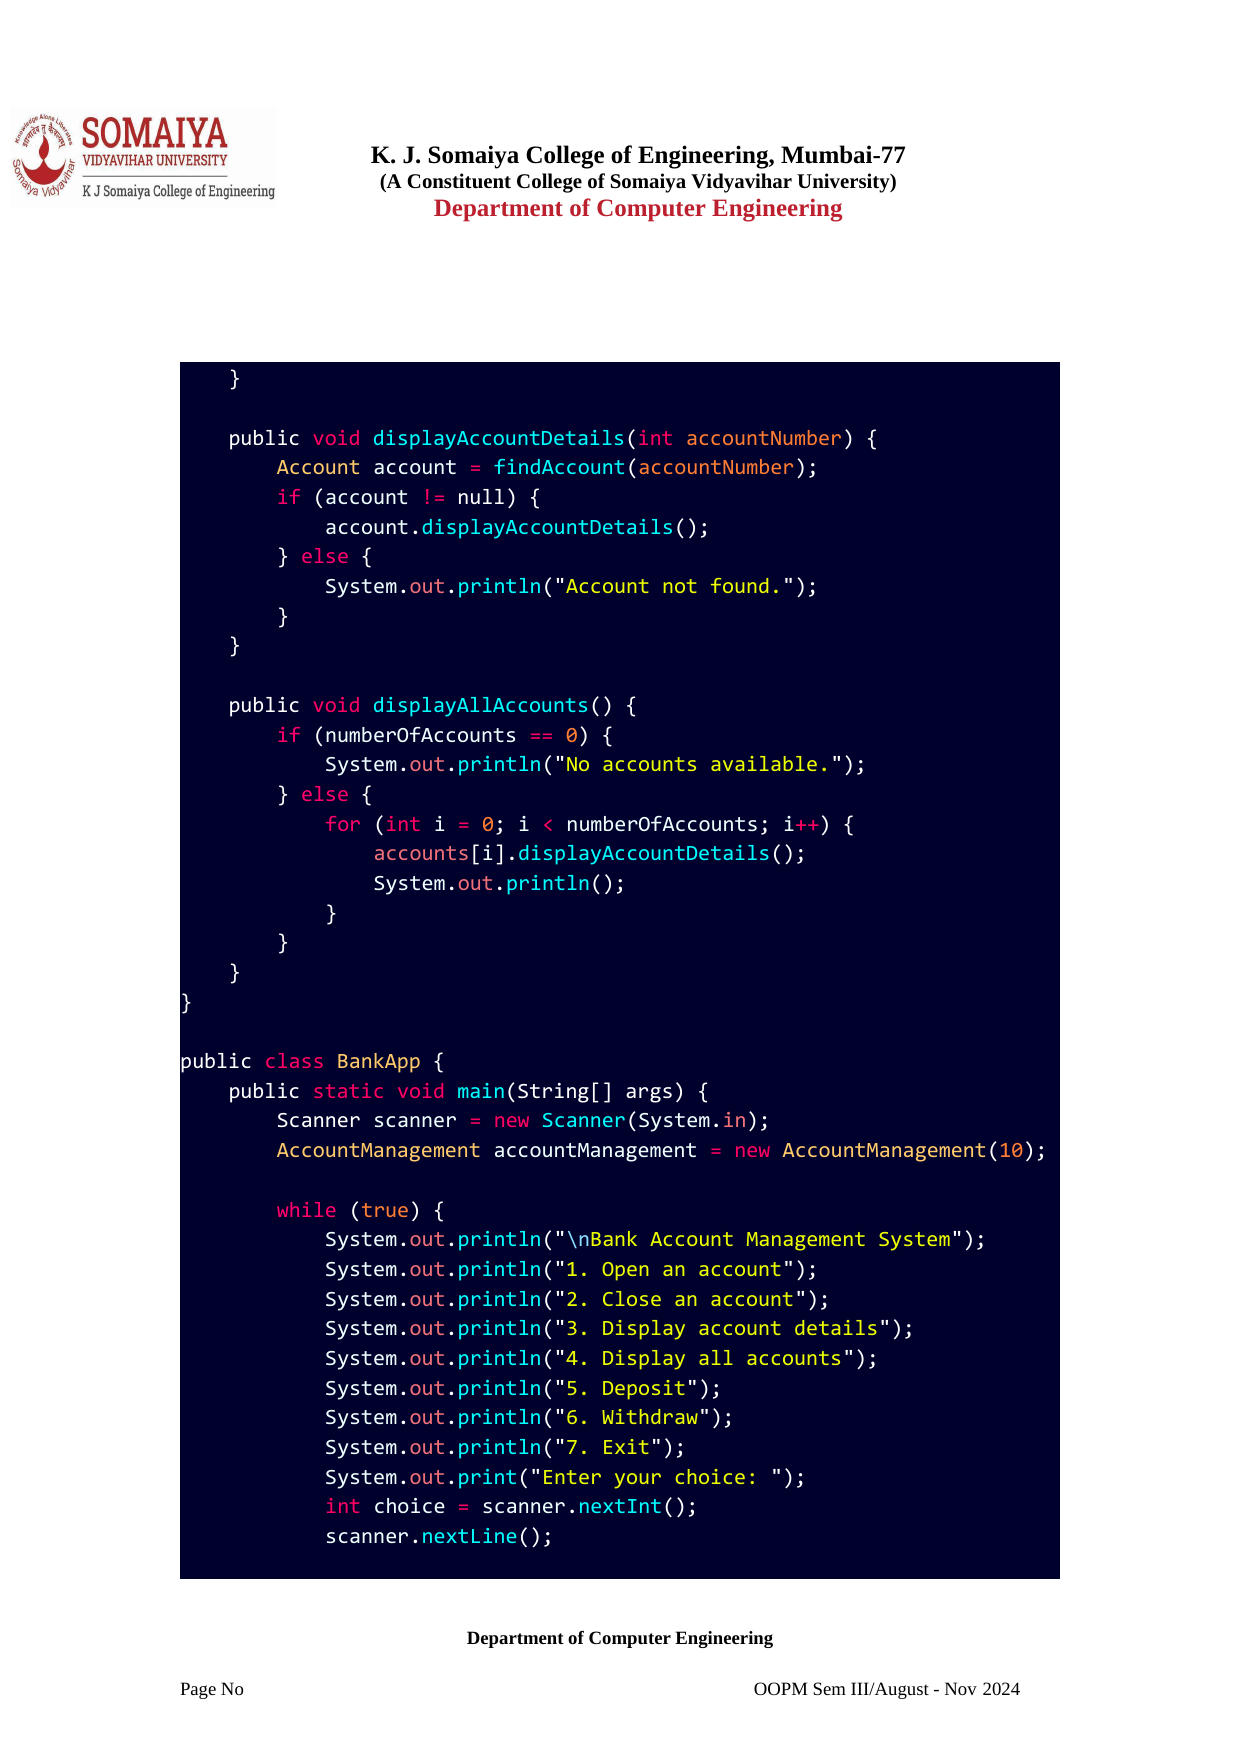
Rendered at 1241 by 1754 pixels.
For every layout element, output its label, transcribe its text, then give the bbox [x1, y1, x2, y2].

text account.displayAccountDetails(); [180, 510, 1060, 540]
text } [180, 896, 1060, 926]
text scanner.nextLine(); [180, 1519, 1060, 1549]
text } [180, 926, 1060, 955]
text System.out.println("Account not found."); [180, 569, 1060, 599]
text Scanner scanner = new Scanner(System.in); [180, 1104, 1060, 1133]
text System.out.println("5. Deposit"); [180, 1371, 1060, 1401]
text public class BankApp { [180, 1044, 1060, 1074]
text System.out.println("2. Close an account"); [180, 1282, 1060, 1312]
text System.out.println("6. Withdraw"); [180, 1401, 1060, 1430]
text System.out.print("Enter your choice: "); [180, 1460, 1060, 1490]
text while (true) { [180, 1193, 1060, 1223]
text System.out.println("4. Display all accounts"); [180, 1341, 1060, 1371]
text System.out.println("No accounts available."); [180, 748, 1060, 777]
text public static void main(String[] args) { [180, 1074, 1060, 1104]
text System.out.println("3. Display account details"); [180, 1312, 1060, 1341]
text System.out.println("\nBank Account Management System"); [180, 1223, 1060, 1252]
text } else { [180, 777, 1060, 807]
text } else { [180, 540, 1060, 569]
text } [180, 362, 1060, 391]
text if (account != null) { [180, 480, 1060, 510]
text for (int i = 0; i < numberOfAccounts; i++) { [180, 807, 1060, 837]
text AccountManagement accountManagement = new AccountManagement(10); [180, 1133, 1060, 1163]
text int choice = scanner.nextInt(); [180, 1490, 1060, 1519]
text Account account = findAccount(accountNumber); [180, 451, 1060, 480]
text } [180, 629, 1060, 658]
text public void displayAccountDetails(int accountNumber) { [180, 421, 1060, 451]
text } [180, 599, 1060, 629]
text if (numberOfAccounts == 0) { [180, 718, 1060, 748]
text public void displayAllAccounts() { [180, 688, 1060, 718]
text } [180, 955, 1060, 985]
text accounts[i].displayAccountDetails(); [180, 837, 1060, 866]
text System.out.println(); [180, 866, 1060, 896]
picture [9, 106, 277, 207]
text } [180, 985, 1060, 1015]
text System.out.println("1. Open an account"); [180, 1252, 1060, 1282]
text System.out.println("7. Exit"); [180, 1430, 1060, 1460]
